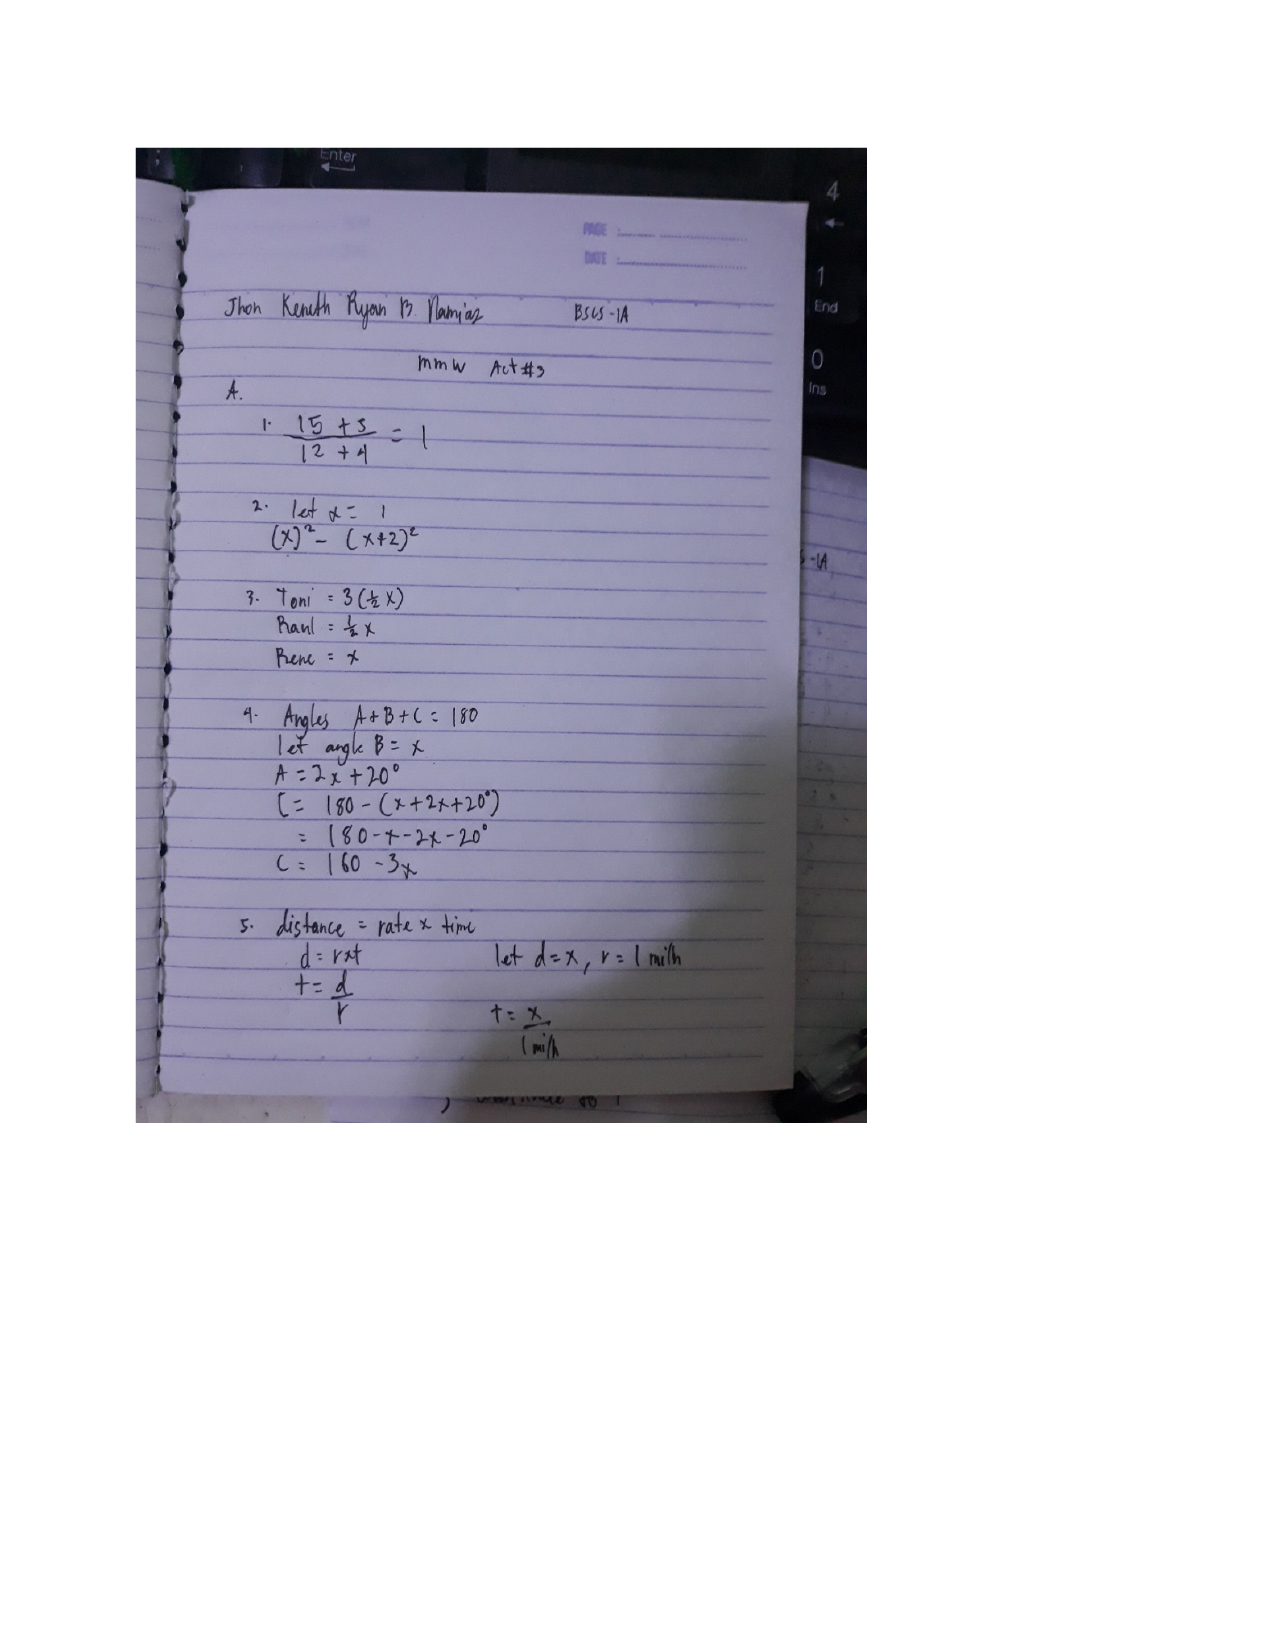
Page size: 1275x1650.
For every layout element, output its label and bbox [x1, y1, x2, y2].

picture [136, 149, 867, 1123]
